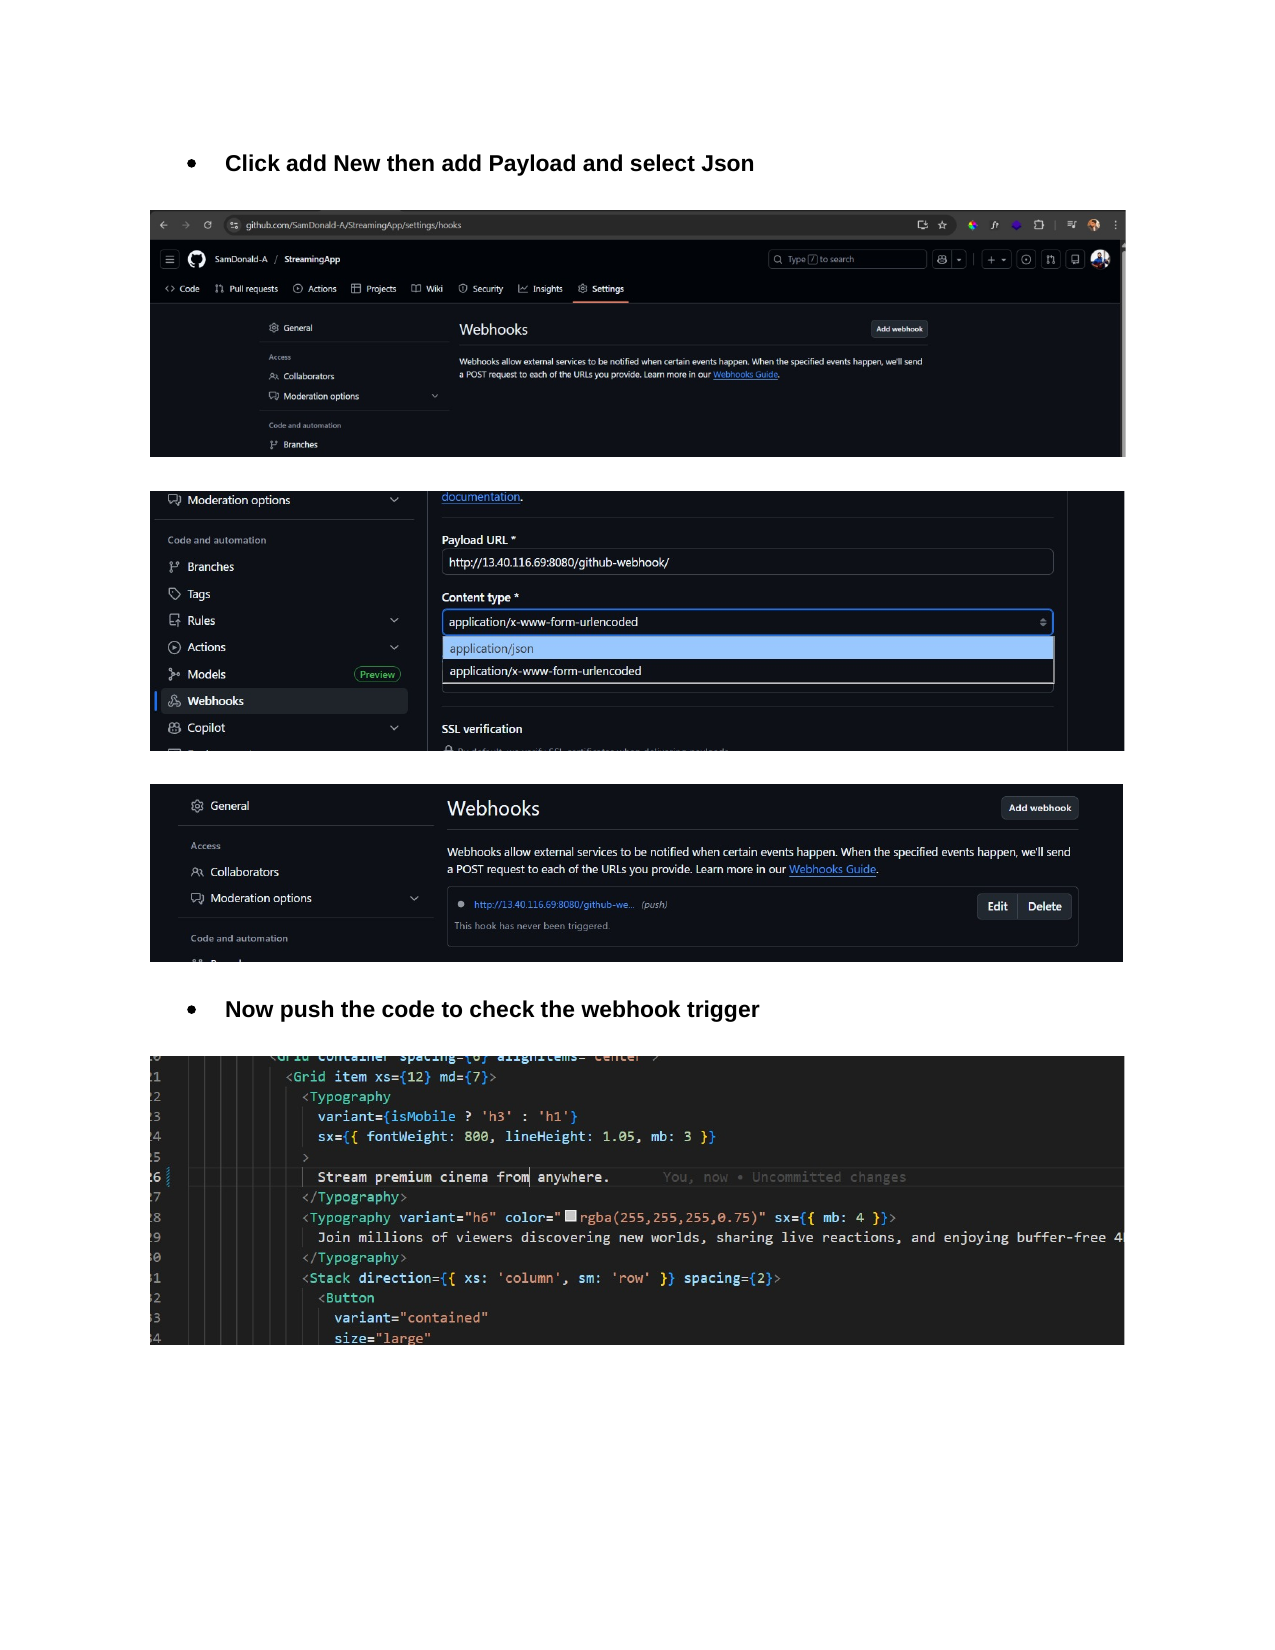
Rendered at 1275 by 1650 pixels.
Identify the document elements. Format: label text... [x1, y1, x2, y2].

picture [150, 784, 1123, 962]
picture [150, 1056, 1125, 1345]
list Click add New then add Payload and select Json [187, 150, 1125, 176]
picture [150, 491, 1125, 751]
picture [150, 210, 1126, 457]
list Now push the code to check the webhook trigger [187, 996, 1125, 1022]
